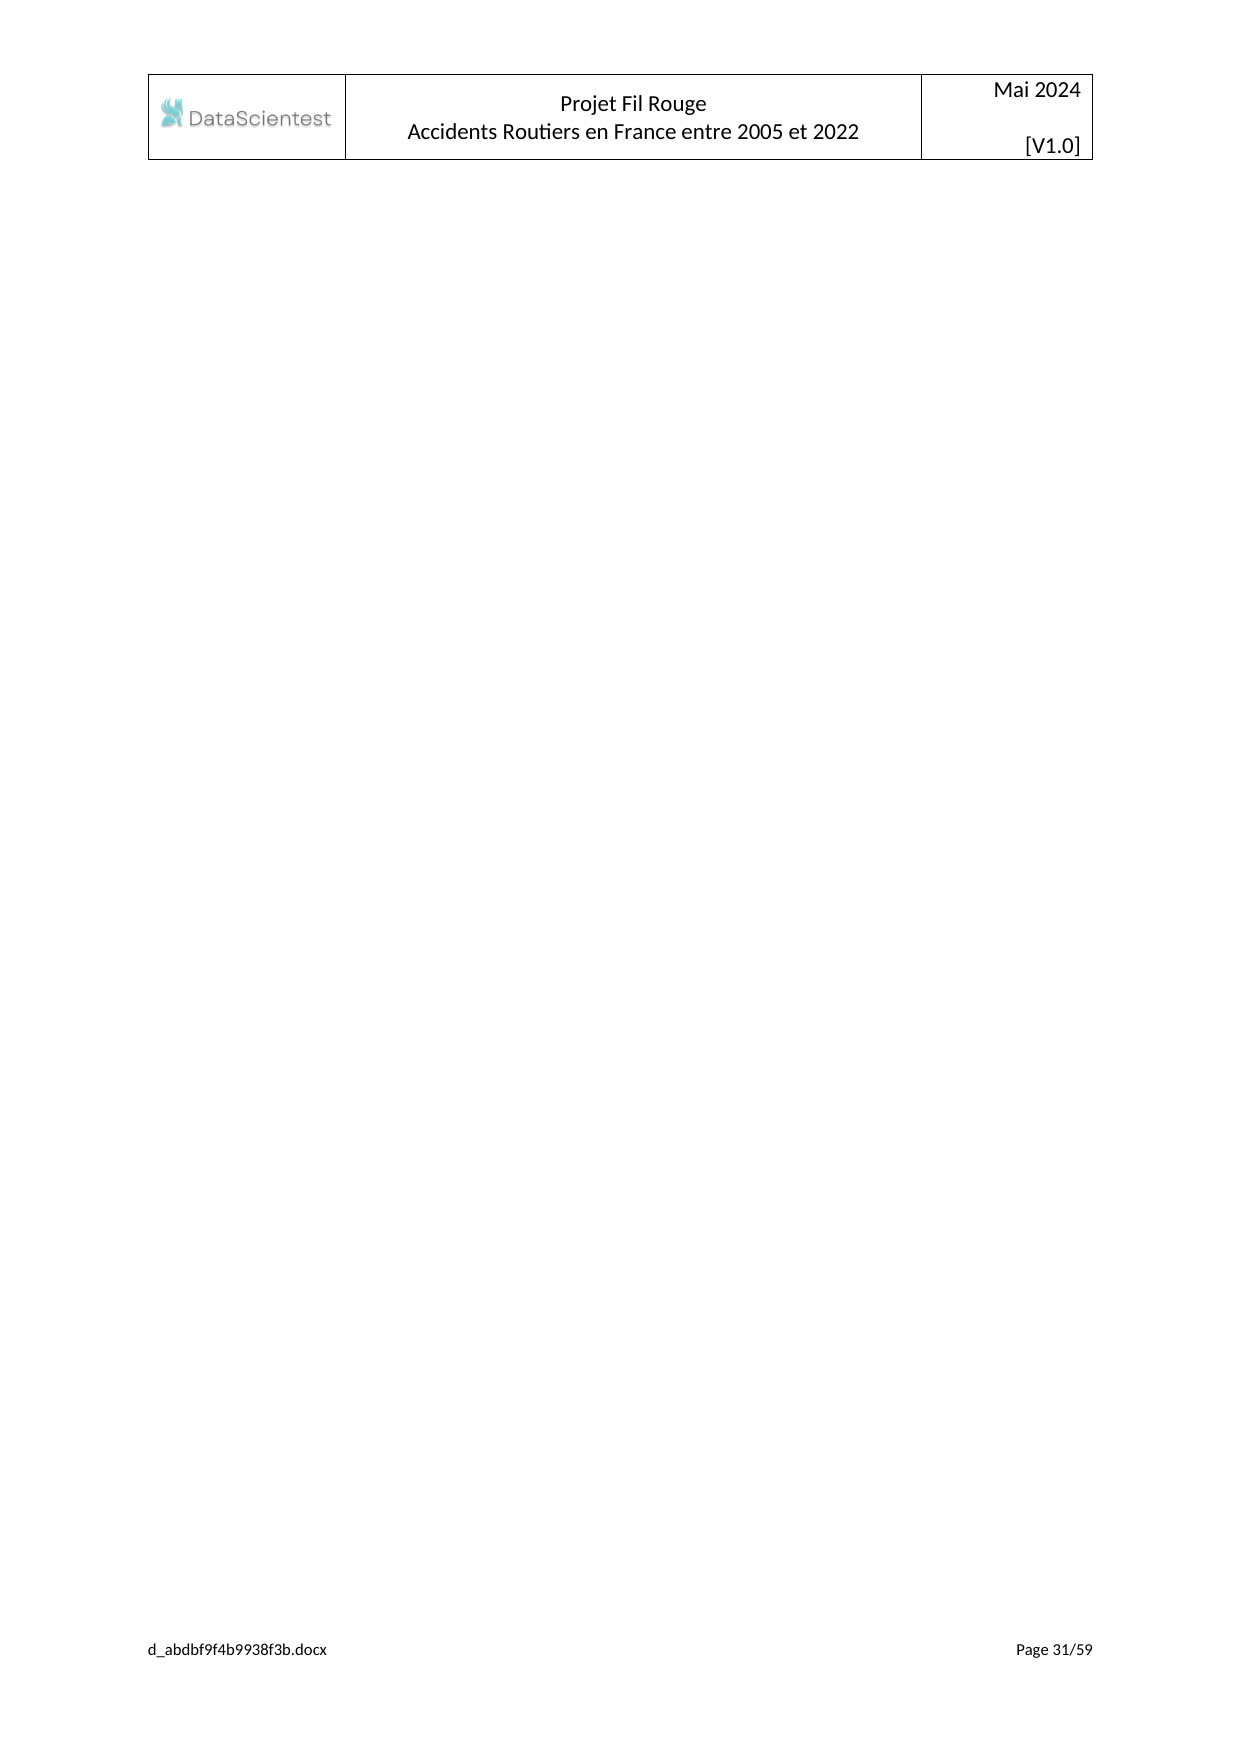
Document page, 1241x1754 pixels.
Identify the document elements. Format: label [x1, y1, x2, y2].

picture [159, 98, 334, 136]
